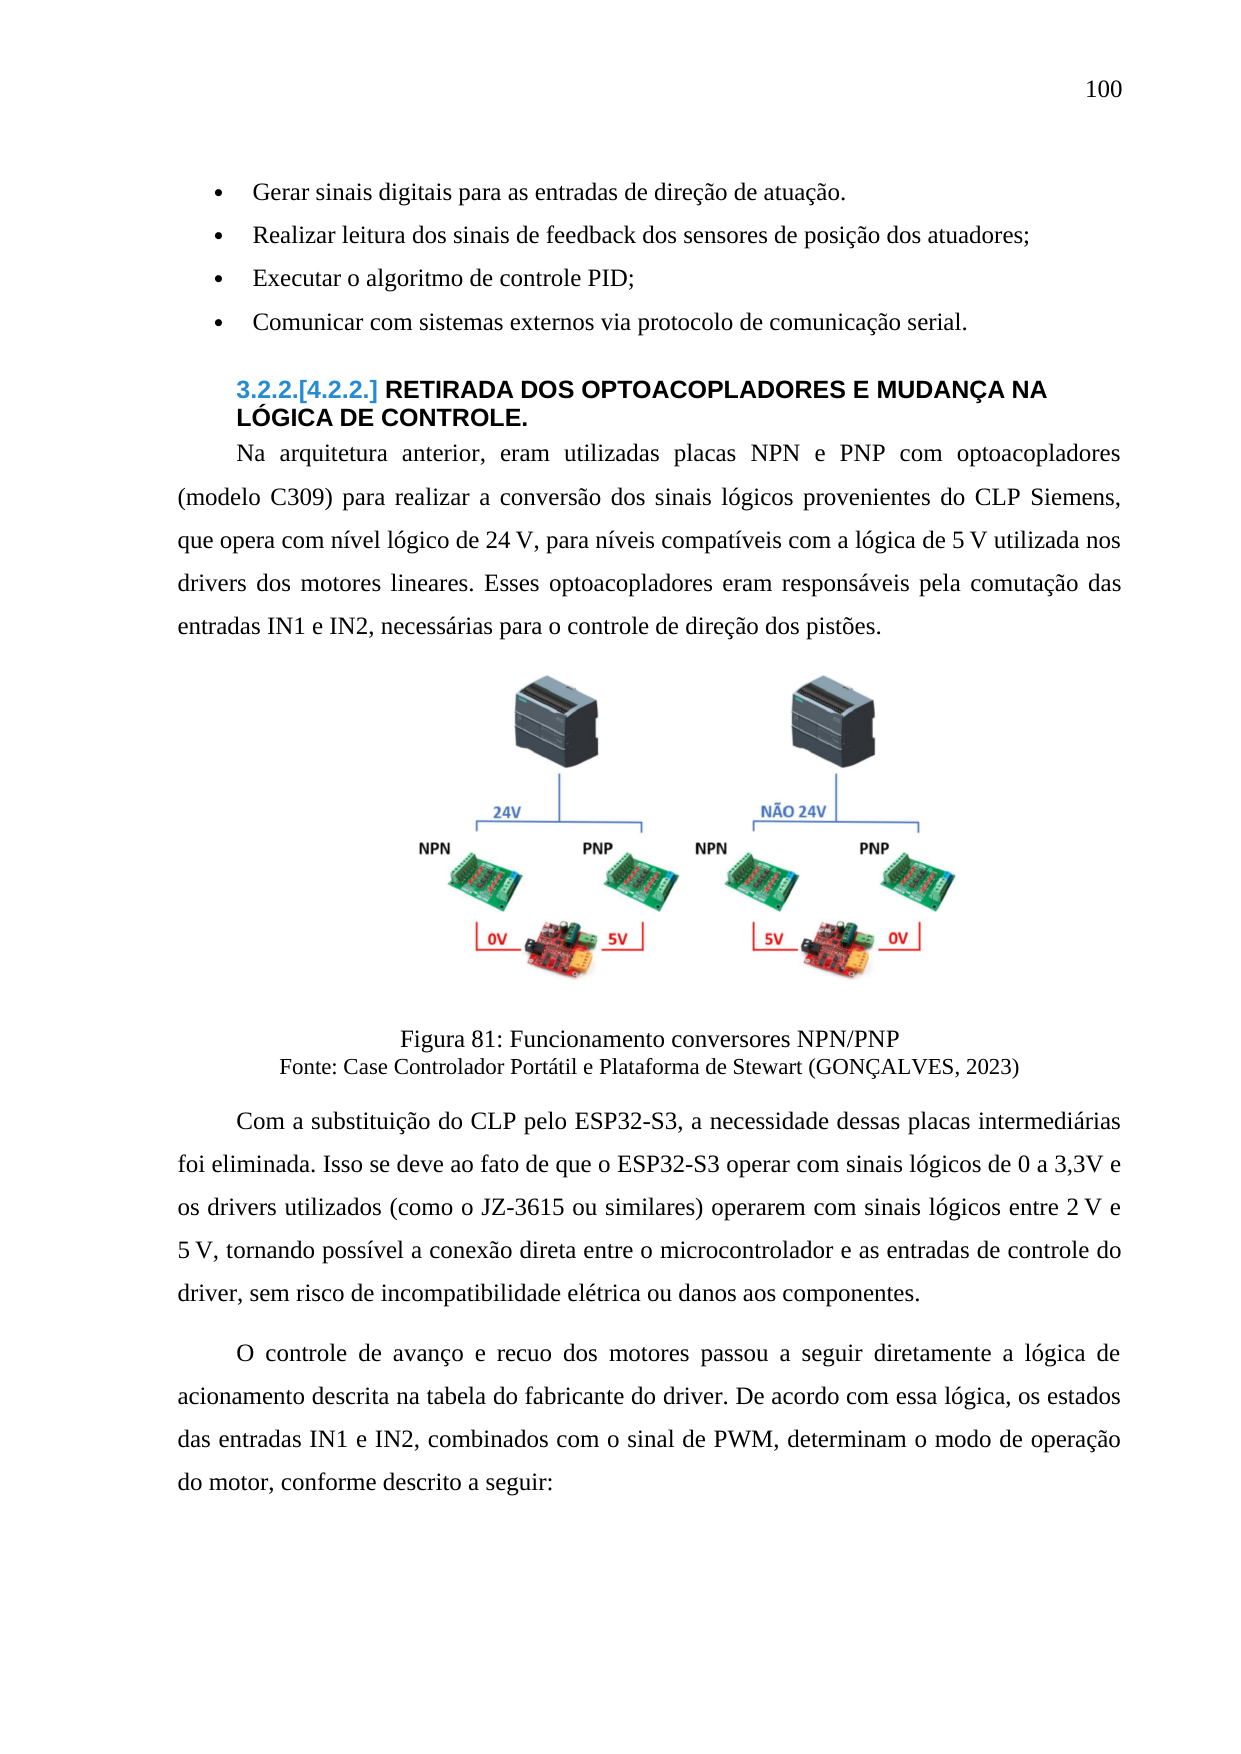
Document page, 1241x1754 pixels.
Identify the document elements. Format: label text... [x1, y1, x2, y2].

text Fonte: Case Controlador Portátil e Plataforma de Stewart (GONÇALVES, 2023) [177, 1053, 1122, 1079]
text Com a substituição do CLP pelo ESP32-S3, a necessidade dessas placas intermediárias foi eliminada. Isso se deve ao fato de que o ESP32-S3 operar com sinais lógicos de 0 a 3,3V e os drivers utilizados (como o JZ-3615 ou similares) operarem com sinais lógicos entre 2 V e 5 V, tornando possível a conexão direta entre o microcontrolador e as entradas de controle do driver, sem risco de incompatibilidade elétrica ou danos aos componentes. [177, 1106, 1122, 1307]
list Executar o algoritmo de controle PID; [215, 263, 1122, 292]
picture [392, 670, 981, 994]
list Realizar leitura dos sinais de feedback dos sensores de posição dos atuadores; [215, 220, 1122, 249]
text Retirada dos Optoacopladores e mudança na lógica de controle. [236, 375, 1122, 432]
list Gerar sinais digitais para as entradas de direção de atuação. [215, 177, 1122, 206]
text Na arquitetura anterior, eram utilizadas placas NPN e PNP com optoacopladores (modelo C309) para realizar a conversão dos sinais lógicos provenientes do CLP Siemens, que opera com nível lógico de 24 V, para níveis compatíveis com a lógica de 5 V utilizada nos drivers dos motores lineares. Esses optoacopladores eram responsáveis pela comutação das entradas IN1 e IN2, necessárias para o controle de direção dos pistões. [177, 438, 1122, 640]
list Comunicar com sistemas externos via protocolo de comunicação serial. [215, 307, 1122, 335]
text O controle de avanço e recuo dos motores passou a seguir diretamente a lógica de acionamento descrita na tabela do fabricante do driver. De acordo com essa lógica, os estados das entradas IN1 e IN2, combinados com o sinal de PWM, determinam o modo de operação do motor, conforme descrito a seguir: [177, 1338, 1122, 1496]
